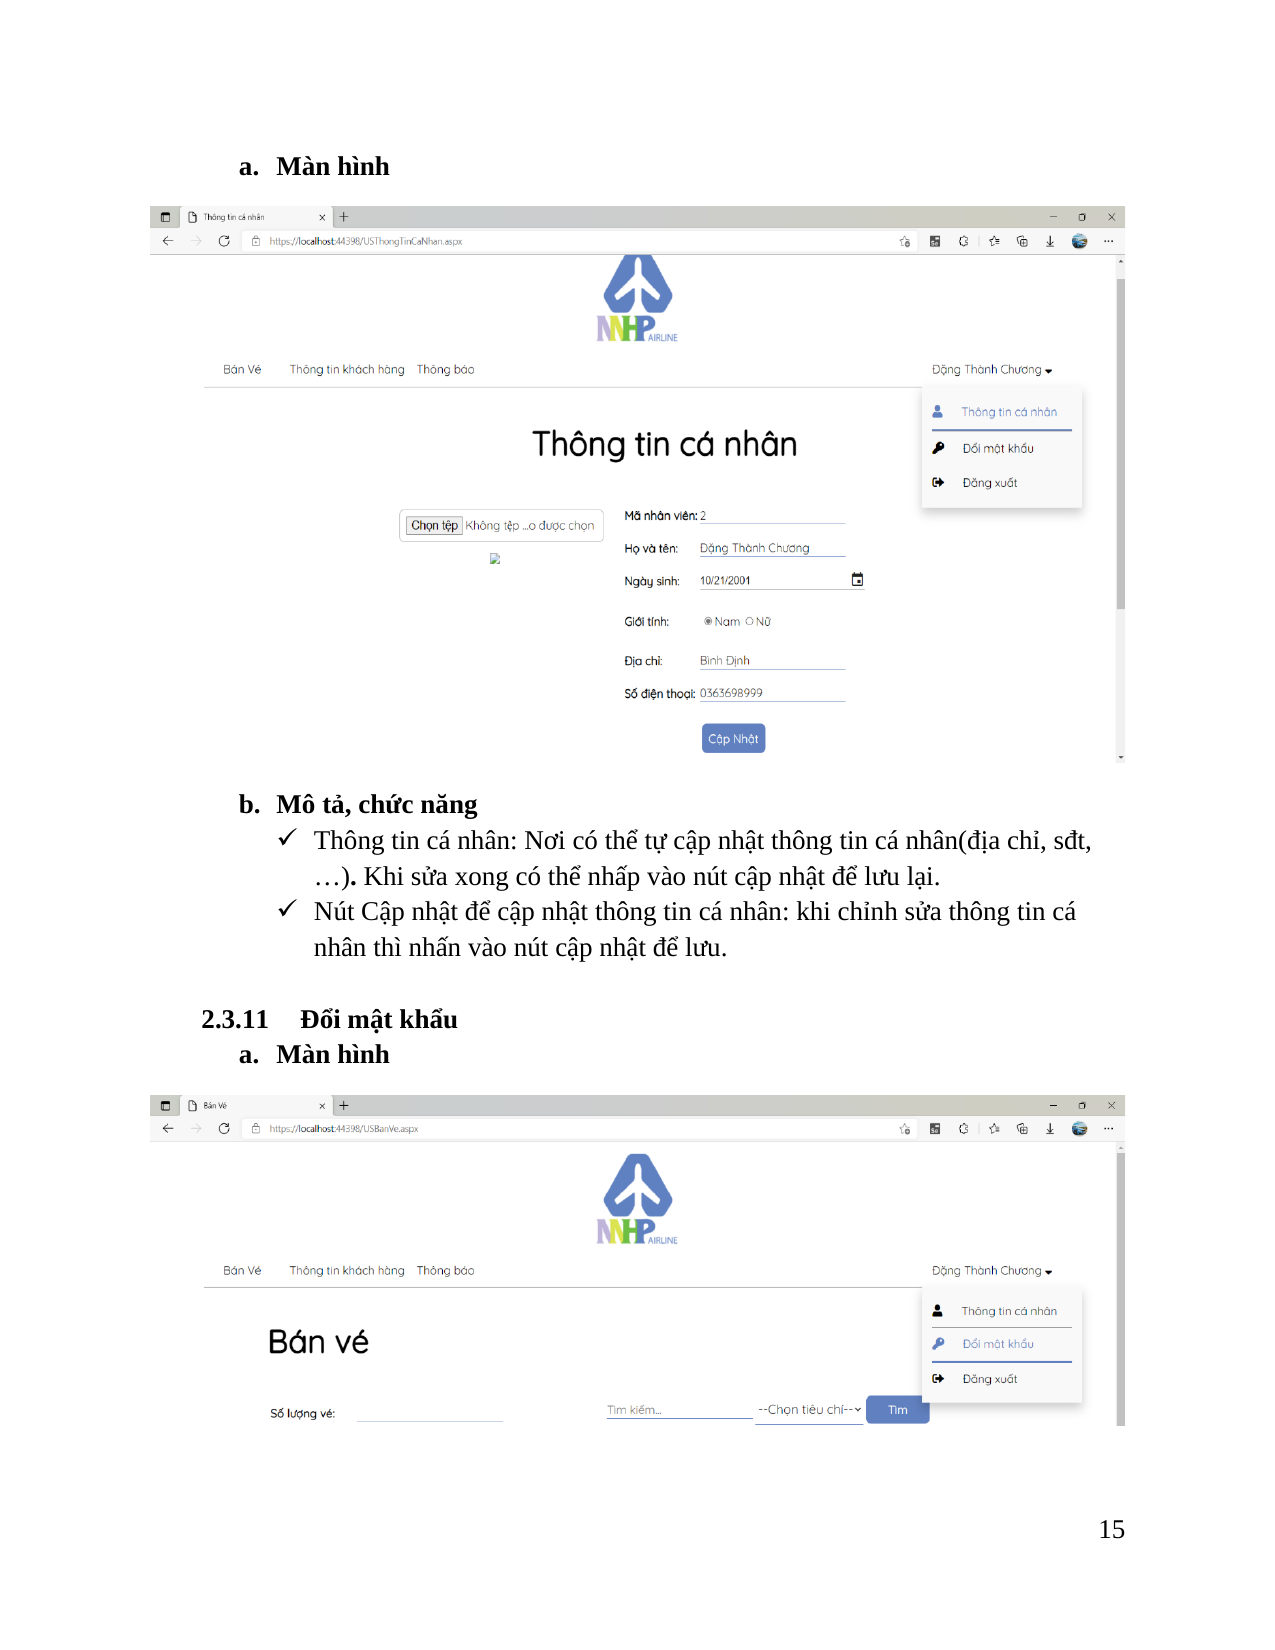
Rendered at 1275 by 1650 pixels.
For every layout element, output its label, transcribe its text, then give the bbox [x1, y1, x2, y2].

picture [150, 1095, 1125, 1426]
list Thông tin cá nhân: Nơi có thể tự cập nhật thông tin cá nhân(địa chỉ, sđt,…). Khi sửa xong có thể nhấp vào nút cập nhật để lưu lại. [276, 824, 1125, 891]
list Nút Cập nhật để cập nhật thông tin cá nhân: khi chỉnh sửa thông tin cá nhân thì nhấn vào nút cập nhật để lưu. [276, 896, 1125, 962]
list Mô tả, chức năng [239, 788, 1125, 819]
picture [150, 206, 1125, 763]
list Màn hình [239, 150, 1125, 181]
list Đổi mật khẩu [201, 1003, 1125, 1034]
list Màn hình [239, 1038, 1125, 1070]
